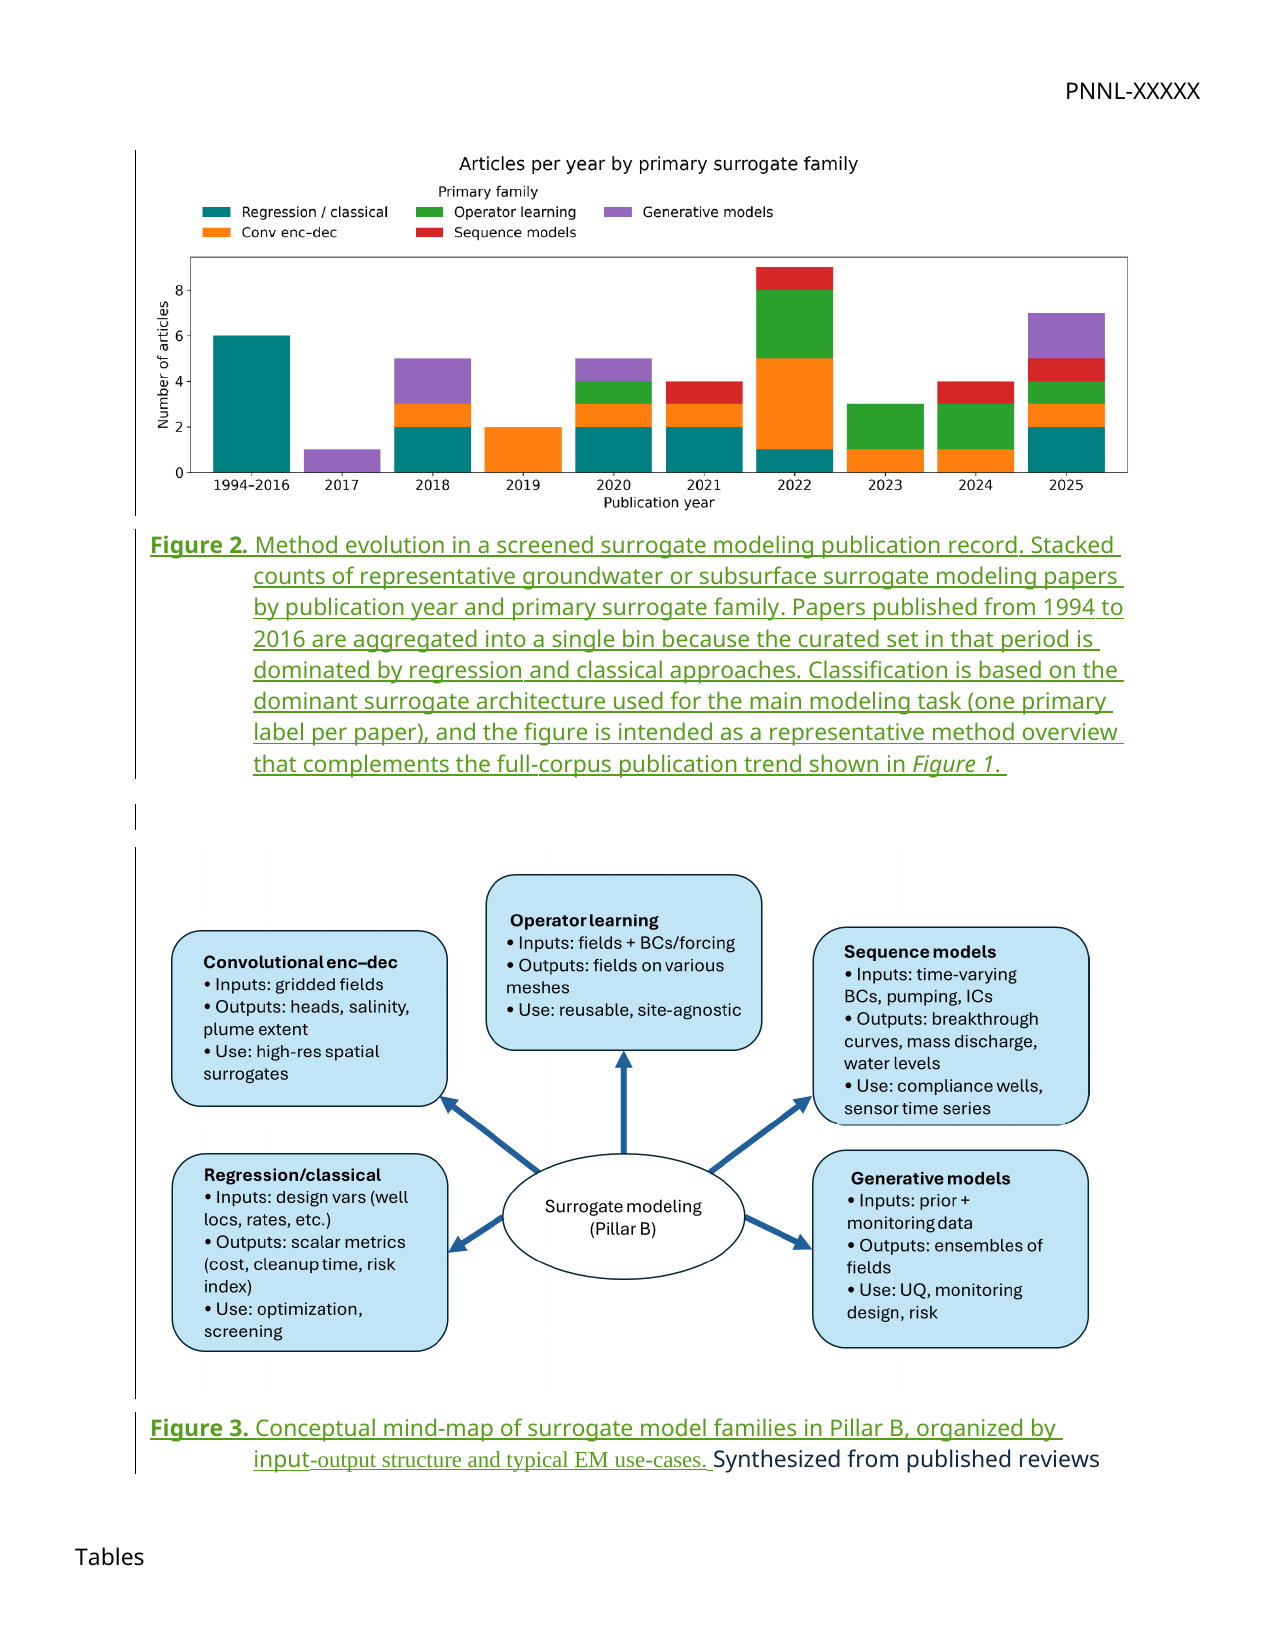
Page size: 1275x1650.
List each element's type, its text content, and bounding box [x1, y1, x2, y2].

picture [150, 846, 1125, 1400]
picture [150, 150, 1134, 517]
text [150, 1412, 1125, 1474]
text 21 [150, 529, 1125, 779]
